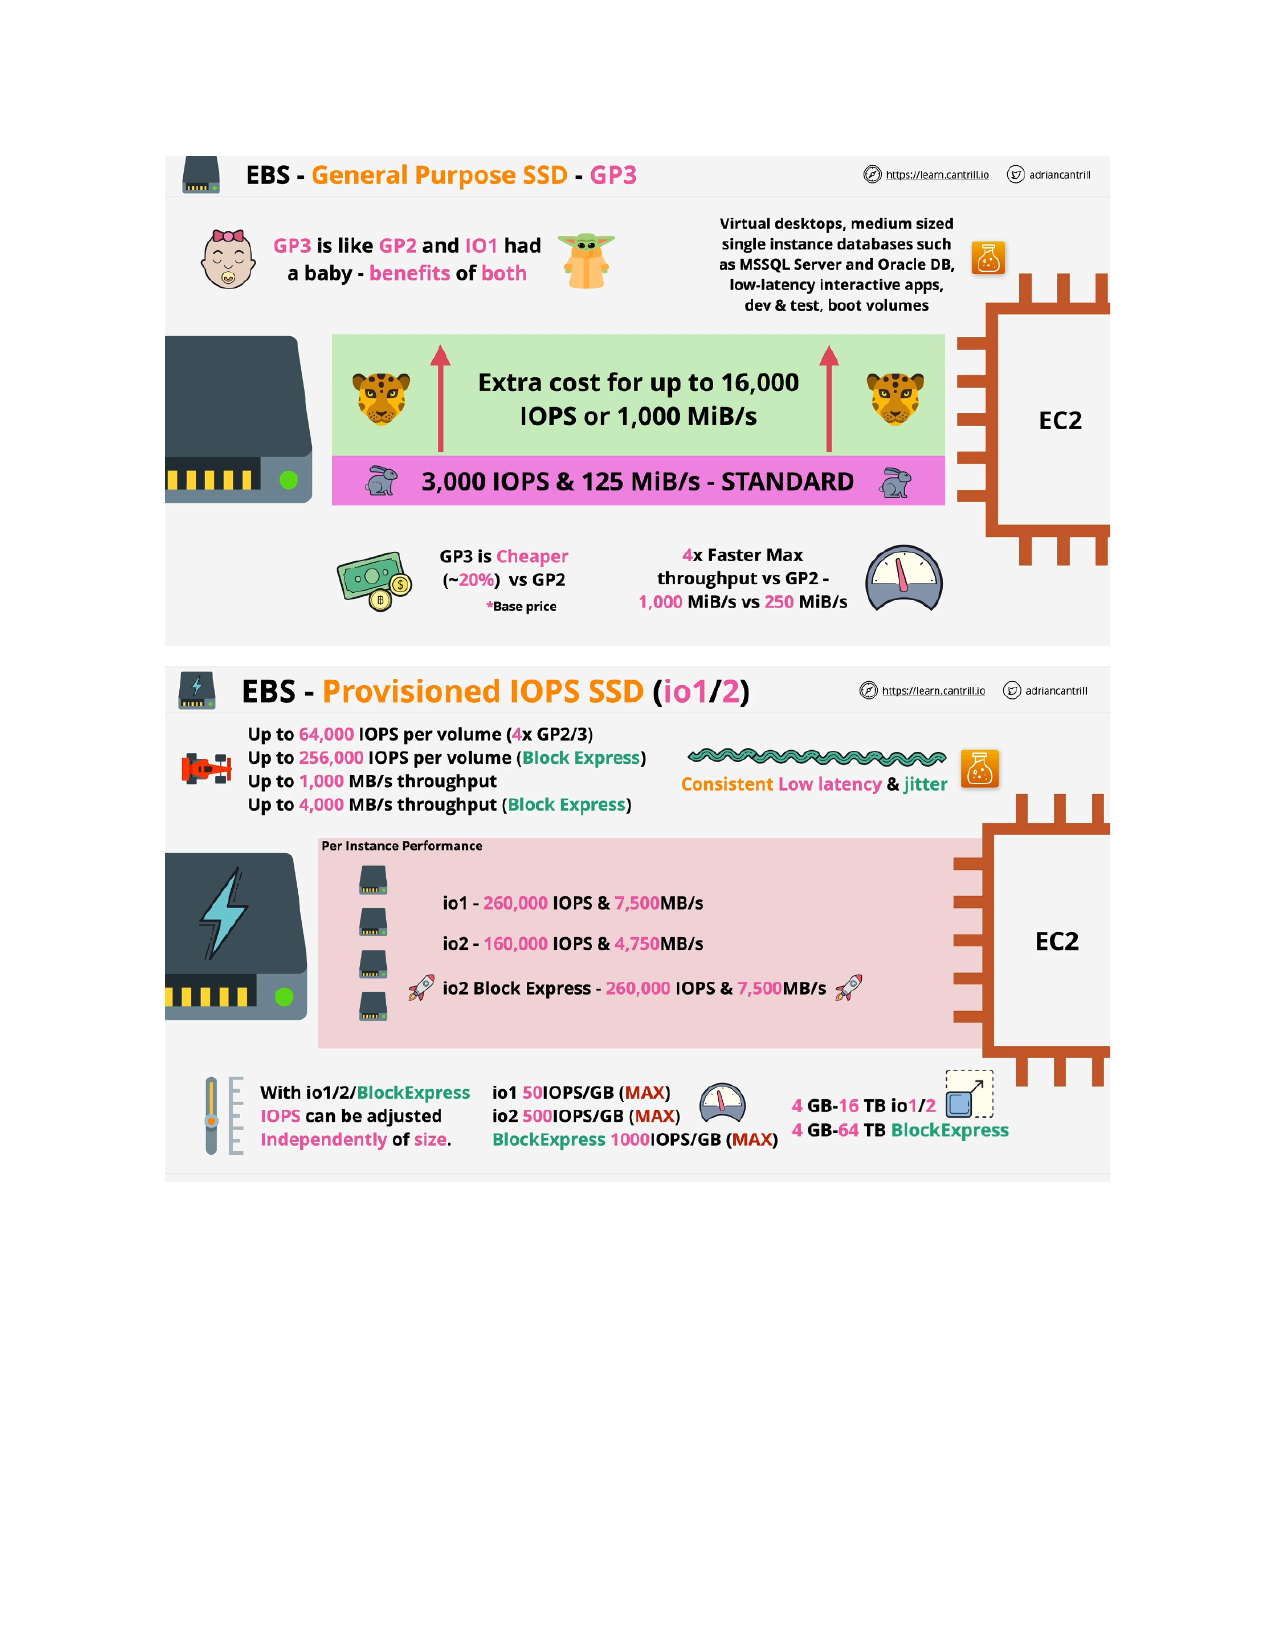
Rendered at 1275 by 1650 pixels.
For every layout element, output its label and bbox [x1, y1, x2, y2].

picture [165, 665, 1111, 1182]
picture [165, 156, 1111, 646]
